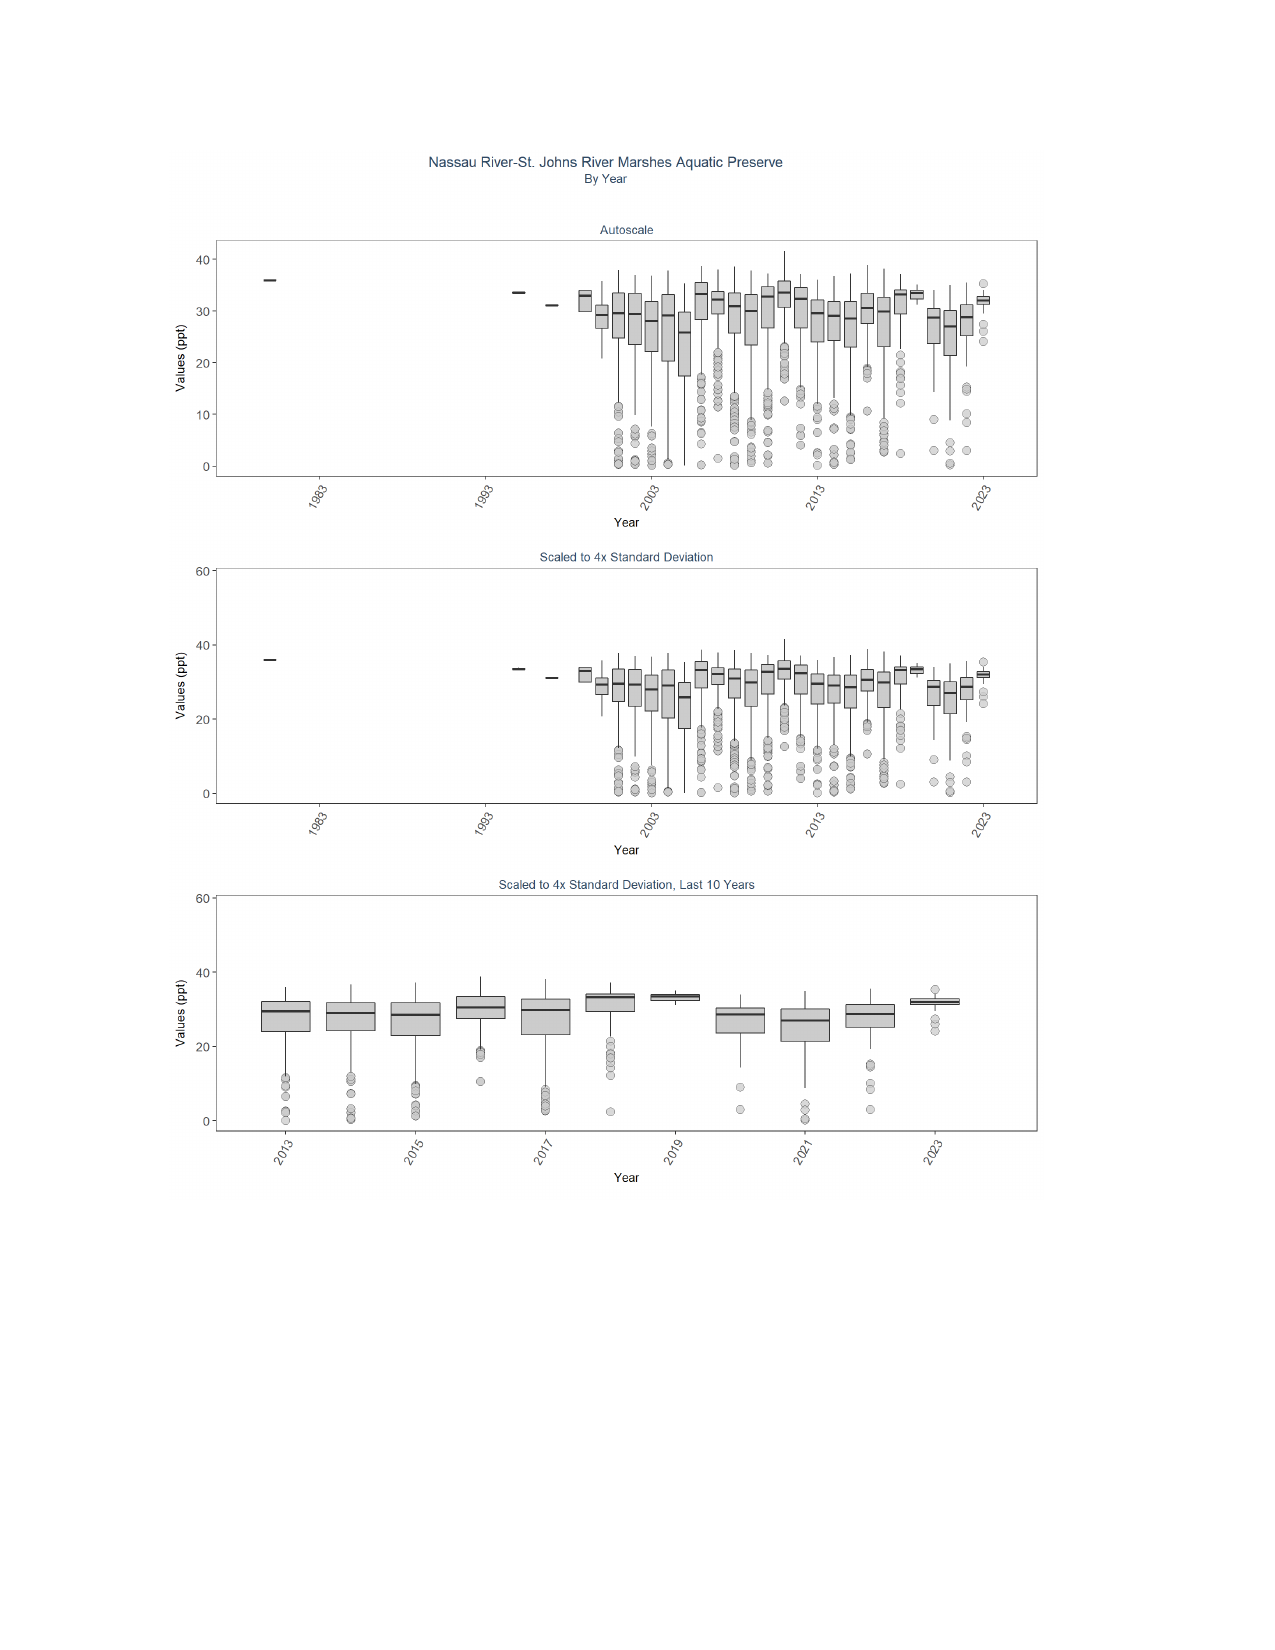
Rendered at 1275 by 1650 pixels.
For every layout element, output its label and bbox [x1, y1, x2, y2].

picture [168, 150, 1044, 1200]
